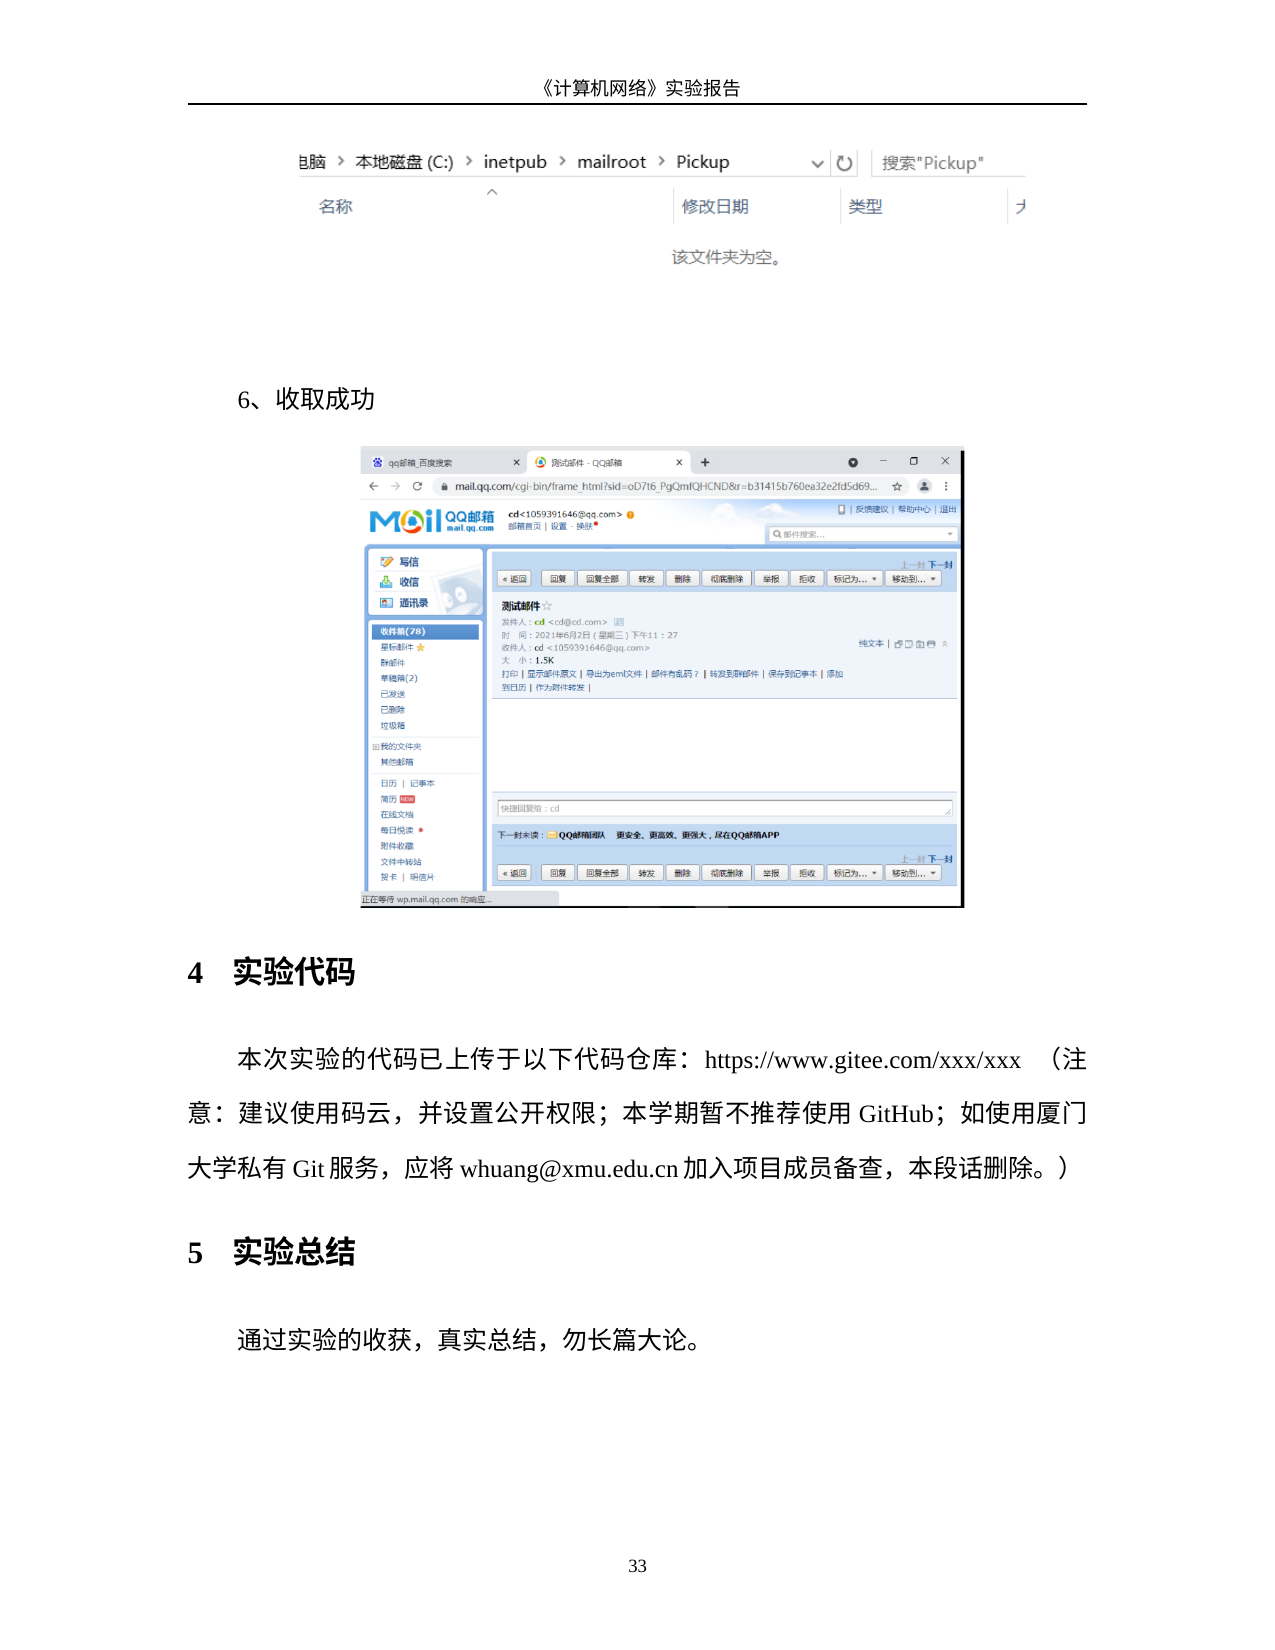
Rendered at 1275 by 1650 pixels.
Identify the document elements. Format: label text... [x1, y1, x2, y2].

list 本次实验的代码已上传于以下代码仓库：https://www.gitee.com/xxx/xxx （注意：建议使用码云，并设置公开权限；本学期暂不推荐使用GitHub；如使用厦门大学私有Git服务，应将whuang@xmu.edu.cn加入项目成员备查，本段话删除。） [187, 1039, 1087, 1184]
picture [360, 446, 965, 908]
picture [299, 150, 1026, 367]
subtitle 实验代码 [187, 947, 1087, 992]
subtitle 实验总结 [187, 1228, 1087, 1273]
list 通过实验的收获，真实总结，勿长篇大论。 [187, 1321, 1087, 1357]
list 6、收取成功 [187, 379, 1087, 416]
